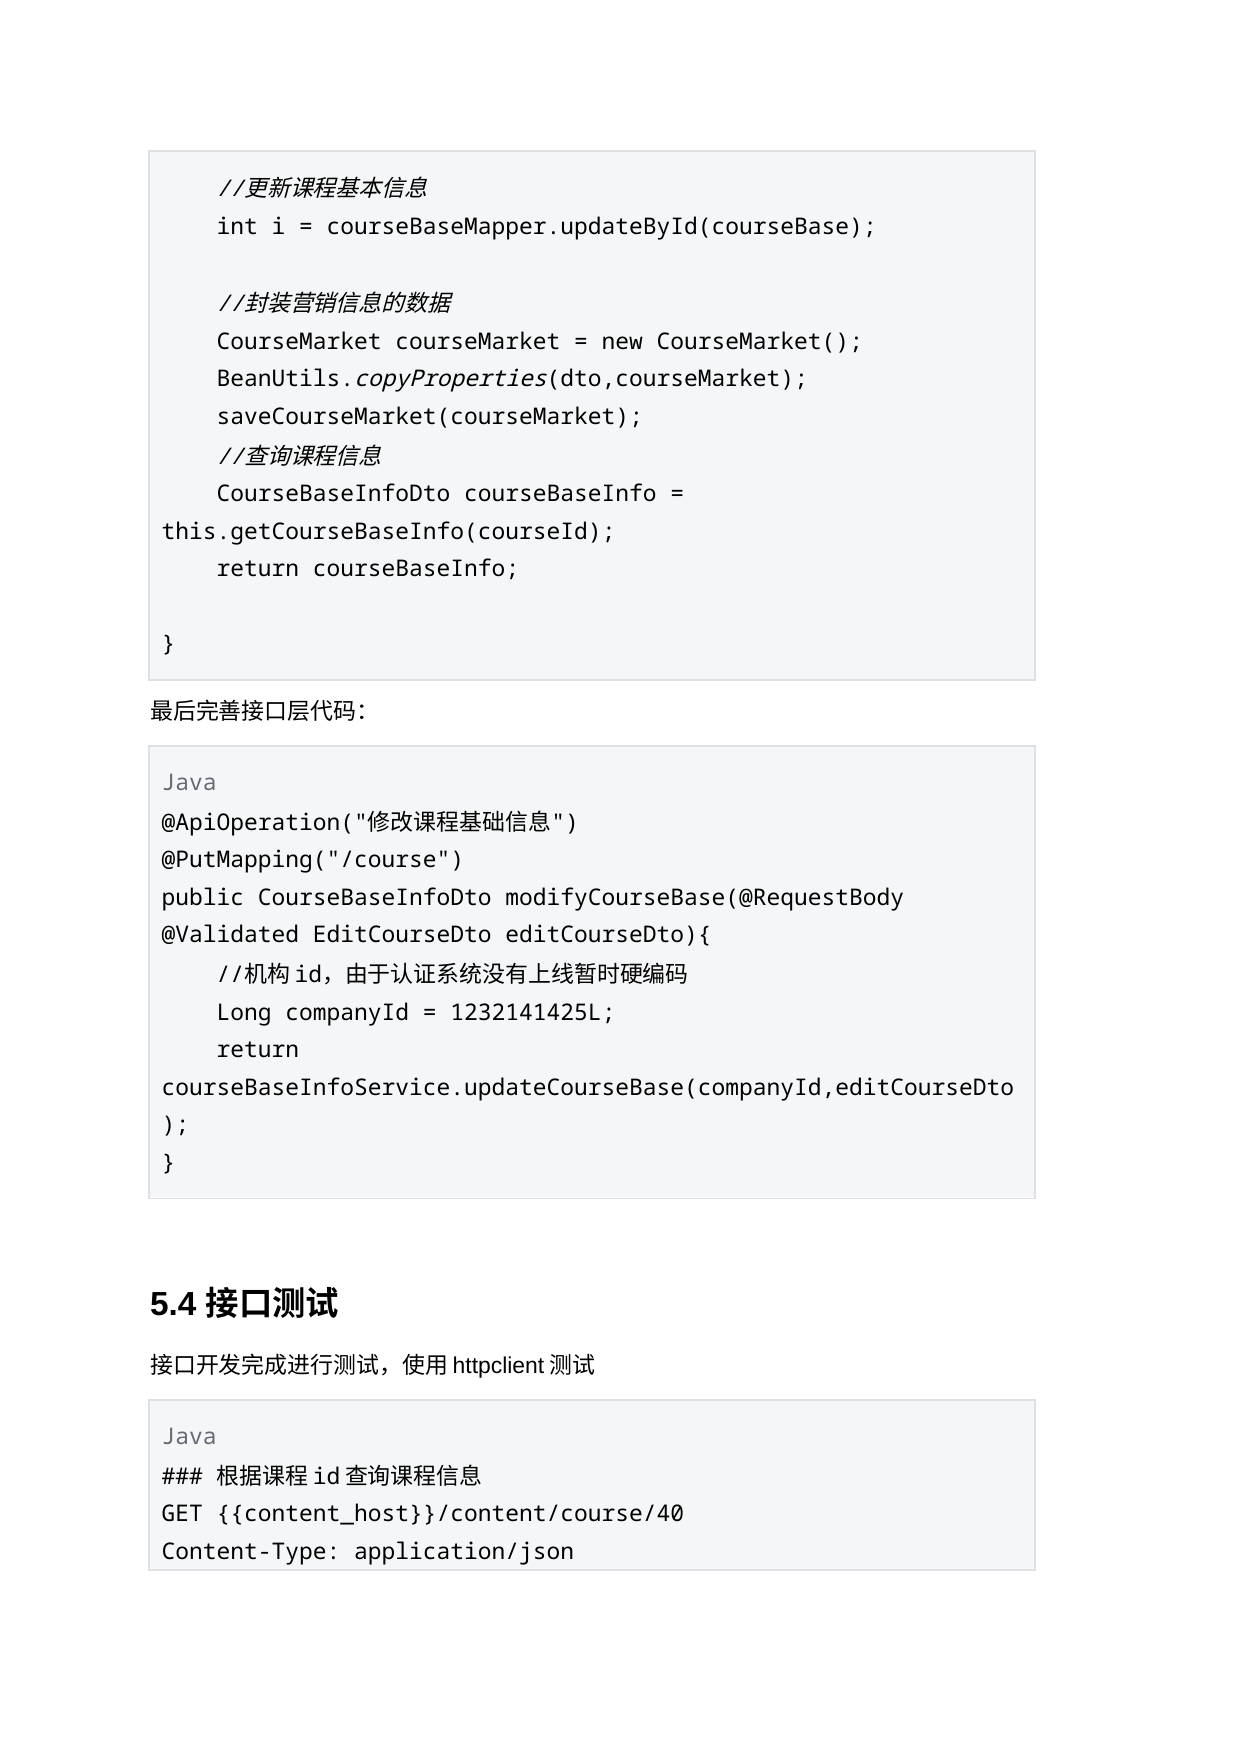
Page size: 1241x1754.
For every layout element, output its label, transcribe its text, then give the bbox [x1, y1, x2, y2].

text 最后完善接口层代码： [150, 693, 1090, 726]
text 接口开发完成进行测试，使用httpclient测试 [150, 1347, 1090, 1380]
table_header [150, 1401, 1034, 1569]
table_header Java @ApiOperation("修改课程基础信息") @PutMapping("/course") public CourseBaseInfoDto modifyCourseBase(@RequestBody @Validated EditCourseDto editCourseDto){ //机构id，由于认证系统没有上线暂时硬编码 Long companyId = 1232141425L; return courseBaseInfoService.updateCourseBase(companyId,editCourseDto); } [150, 747, 1034, 1197]
text 5.4 接口测试 [150, 1277, 1090, 1325]
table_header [150, 152, 1034, 679]
